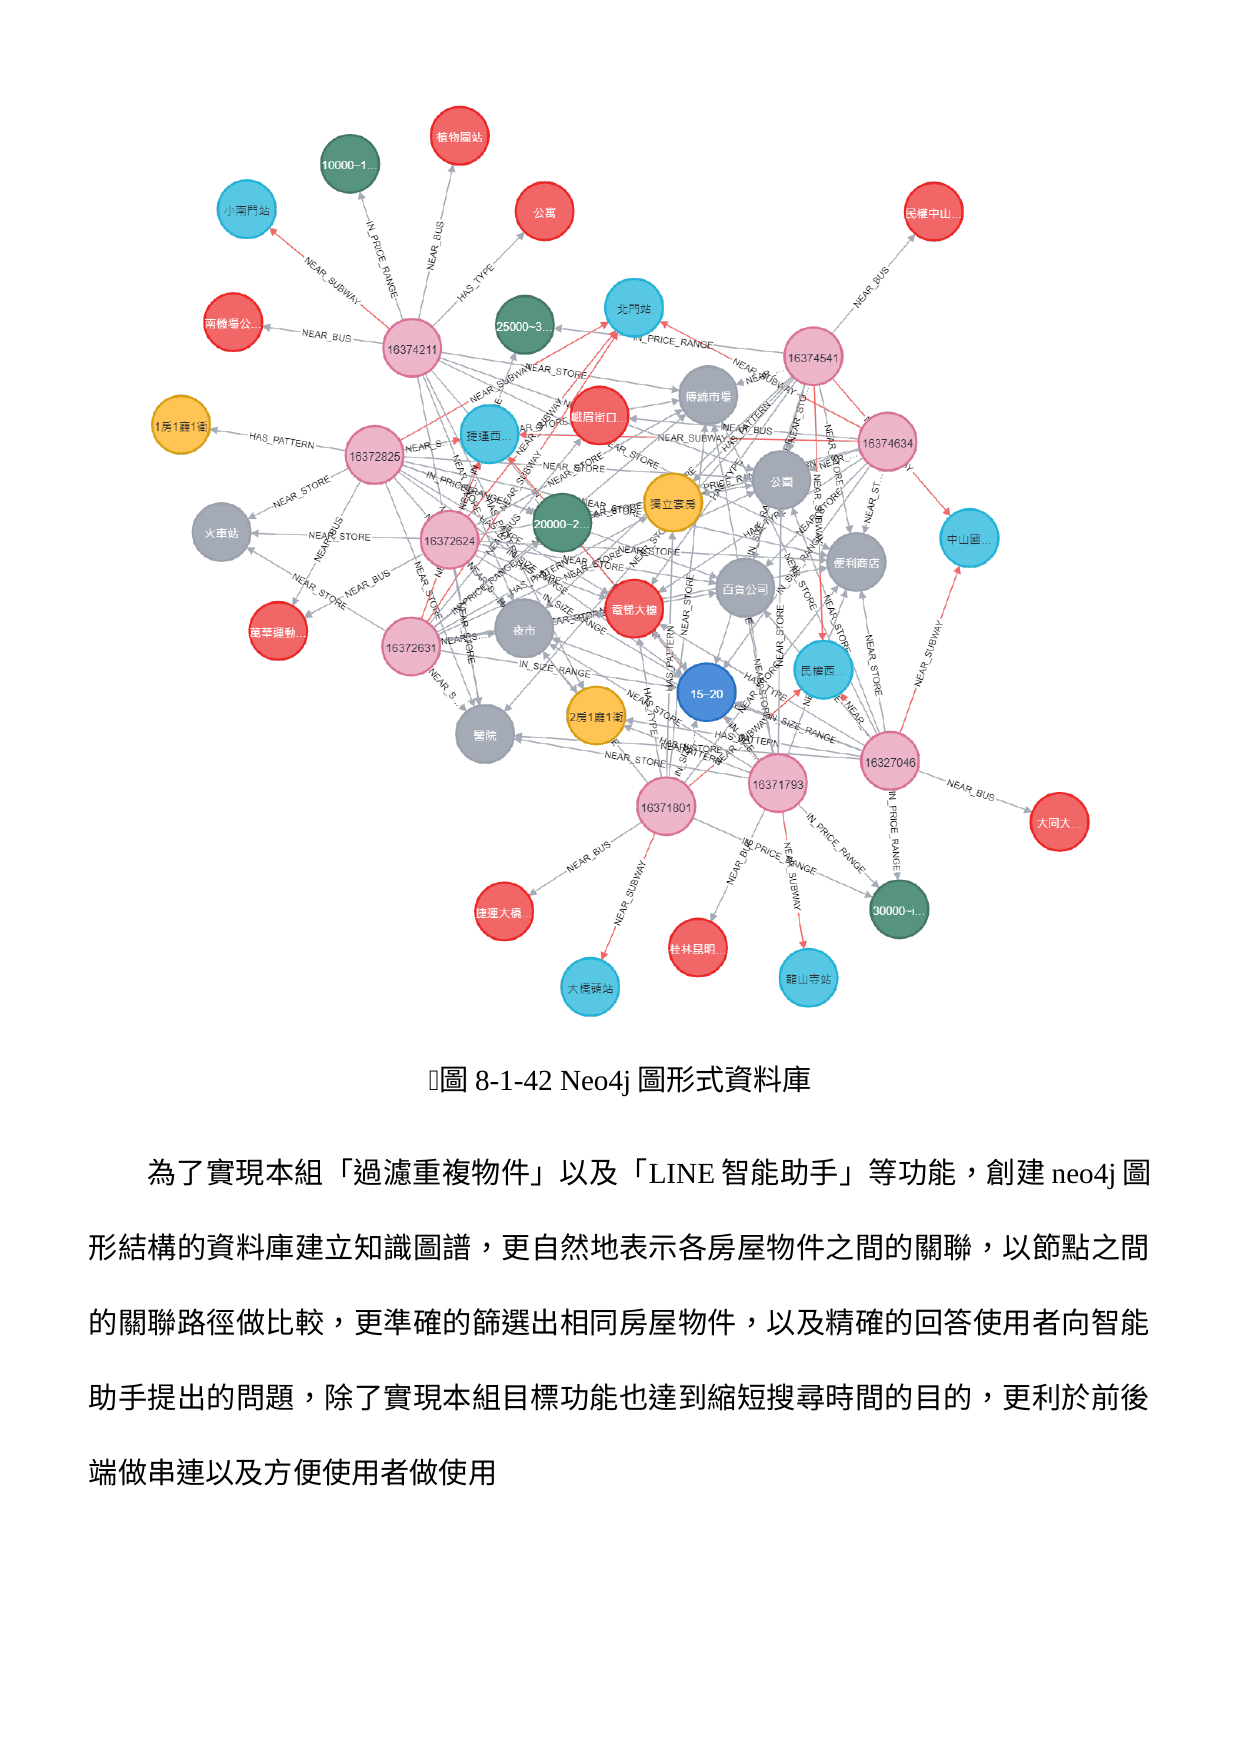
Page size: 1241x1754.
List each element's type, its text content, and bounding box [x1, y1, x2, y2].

picture [147, 102, 1093, 1020]
text 為了實現本組「過濾重複物件」以及「LINE智能助手」等功能，創建neo4j圖形結構的資料庫建立知識圖譜，更自然地表示各房屋物件之間的關聯，以節點之間的關聯路徑做比較，更準確的篩選出相同房屋物件，以及精確的回答使用者向智能助手提出的問題，除了實現本組目標功能也達到縮短搜尋時間的目的，更利於前後端做串連以及方便使用者做使用 [89, 1133, 1152, 1508]
